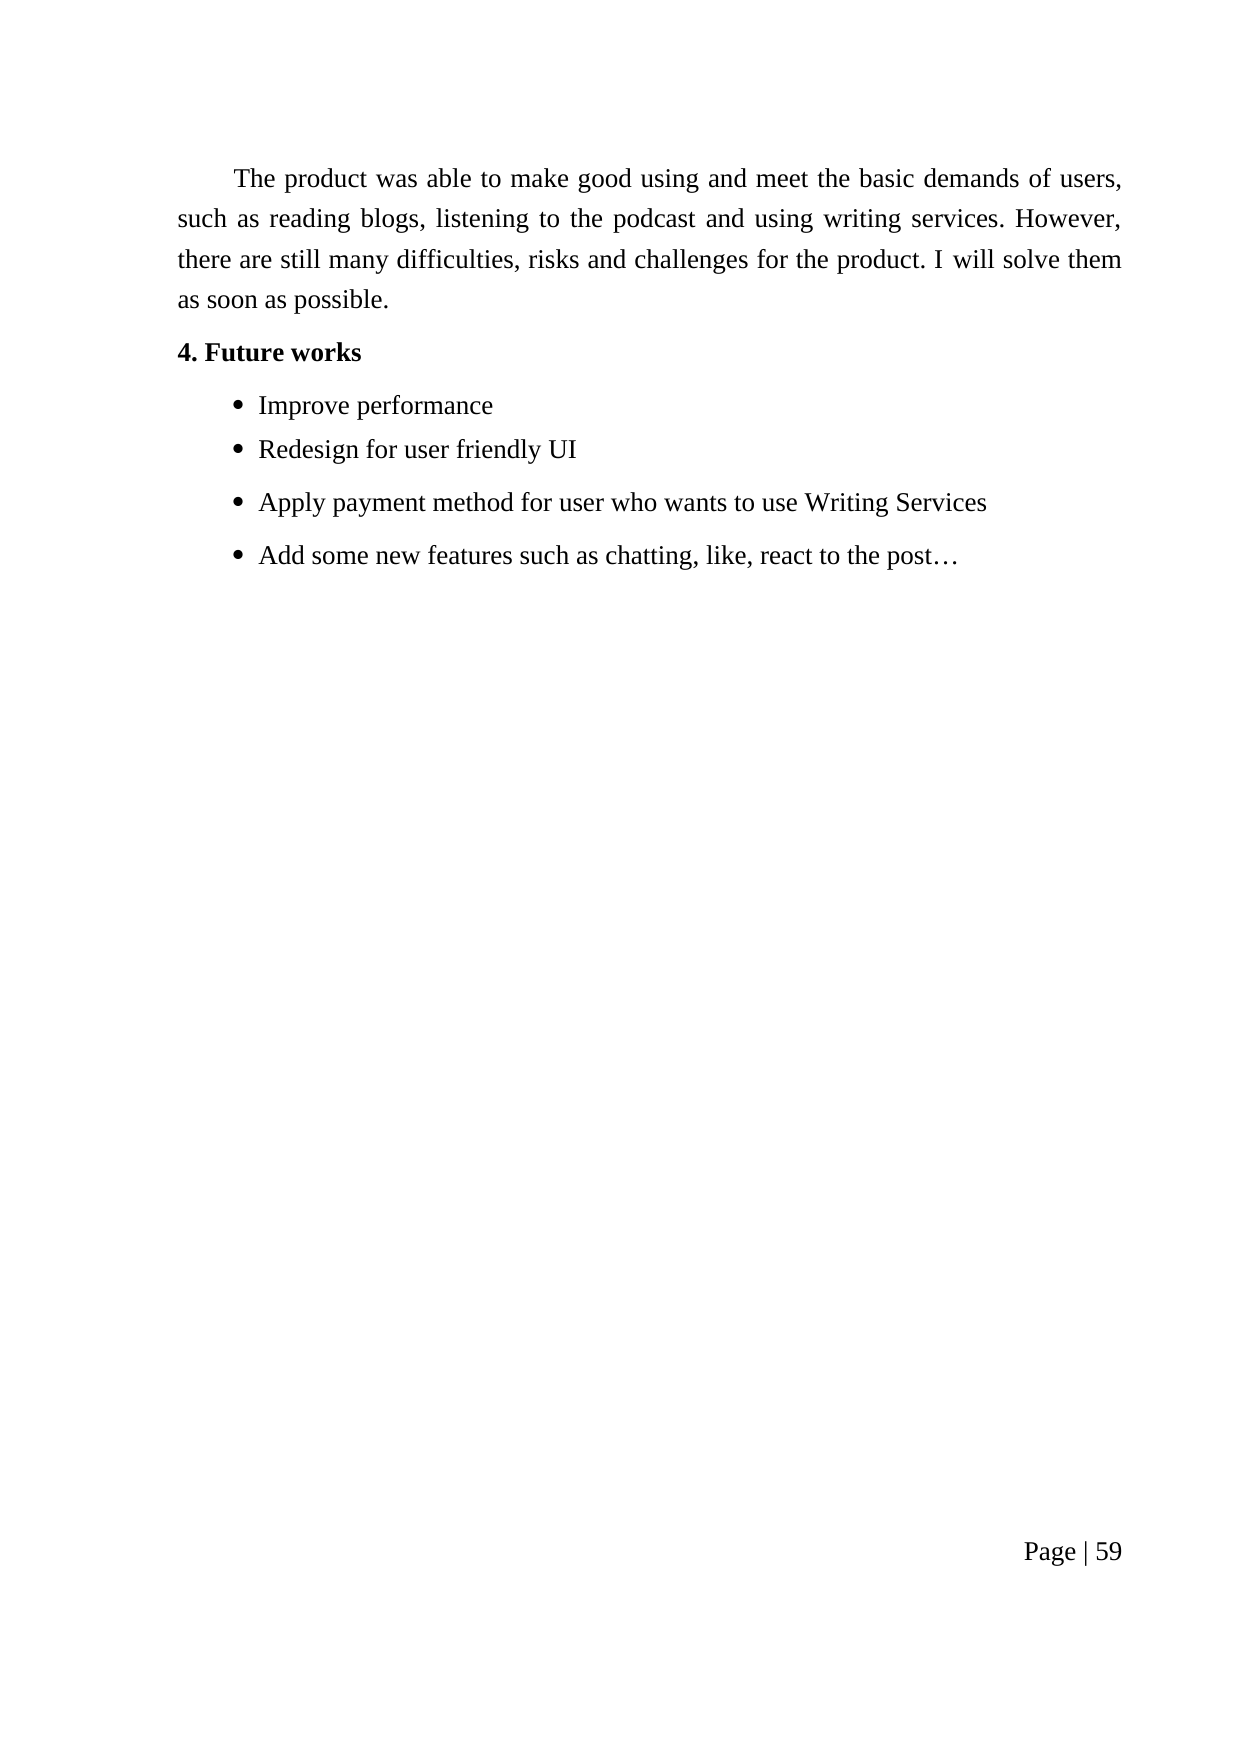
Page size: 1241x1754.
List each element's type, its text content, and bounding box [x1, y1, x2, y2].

text The product was able to make good using and meet the basic demands of users, such as reading blogs, listening to the podcast and using writing services. However, there are still many difficulties, risks and challenges for the product. I will solve them as soon as possible. [177, 162, 1122, 314]
list Improve performance [177, 389, 1022, 421]
list Add some new features such as chatting, like, react to the post… [177, 539, 1122, 571]
subtitle Future works [177, 336, 1122, 367]
list Apply payment method for user who wants to use Writing Services [177, 486, 1122, 517]
list Redesign for user friendly UI [177, 433, 1122, 464]
